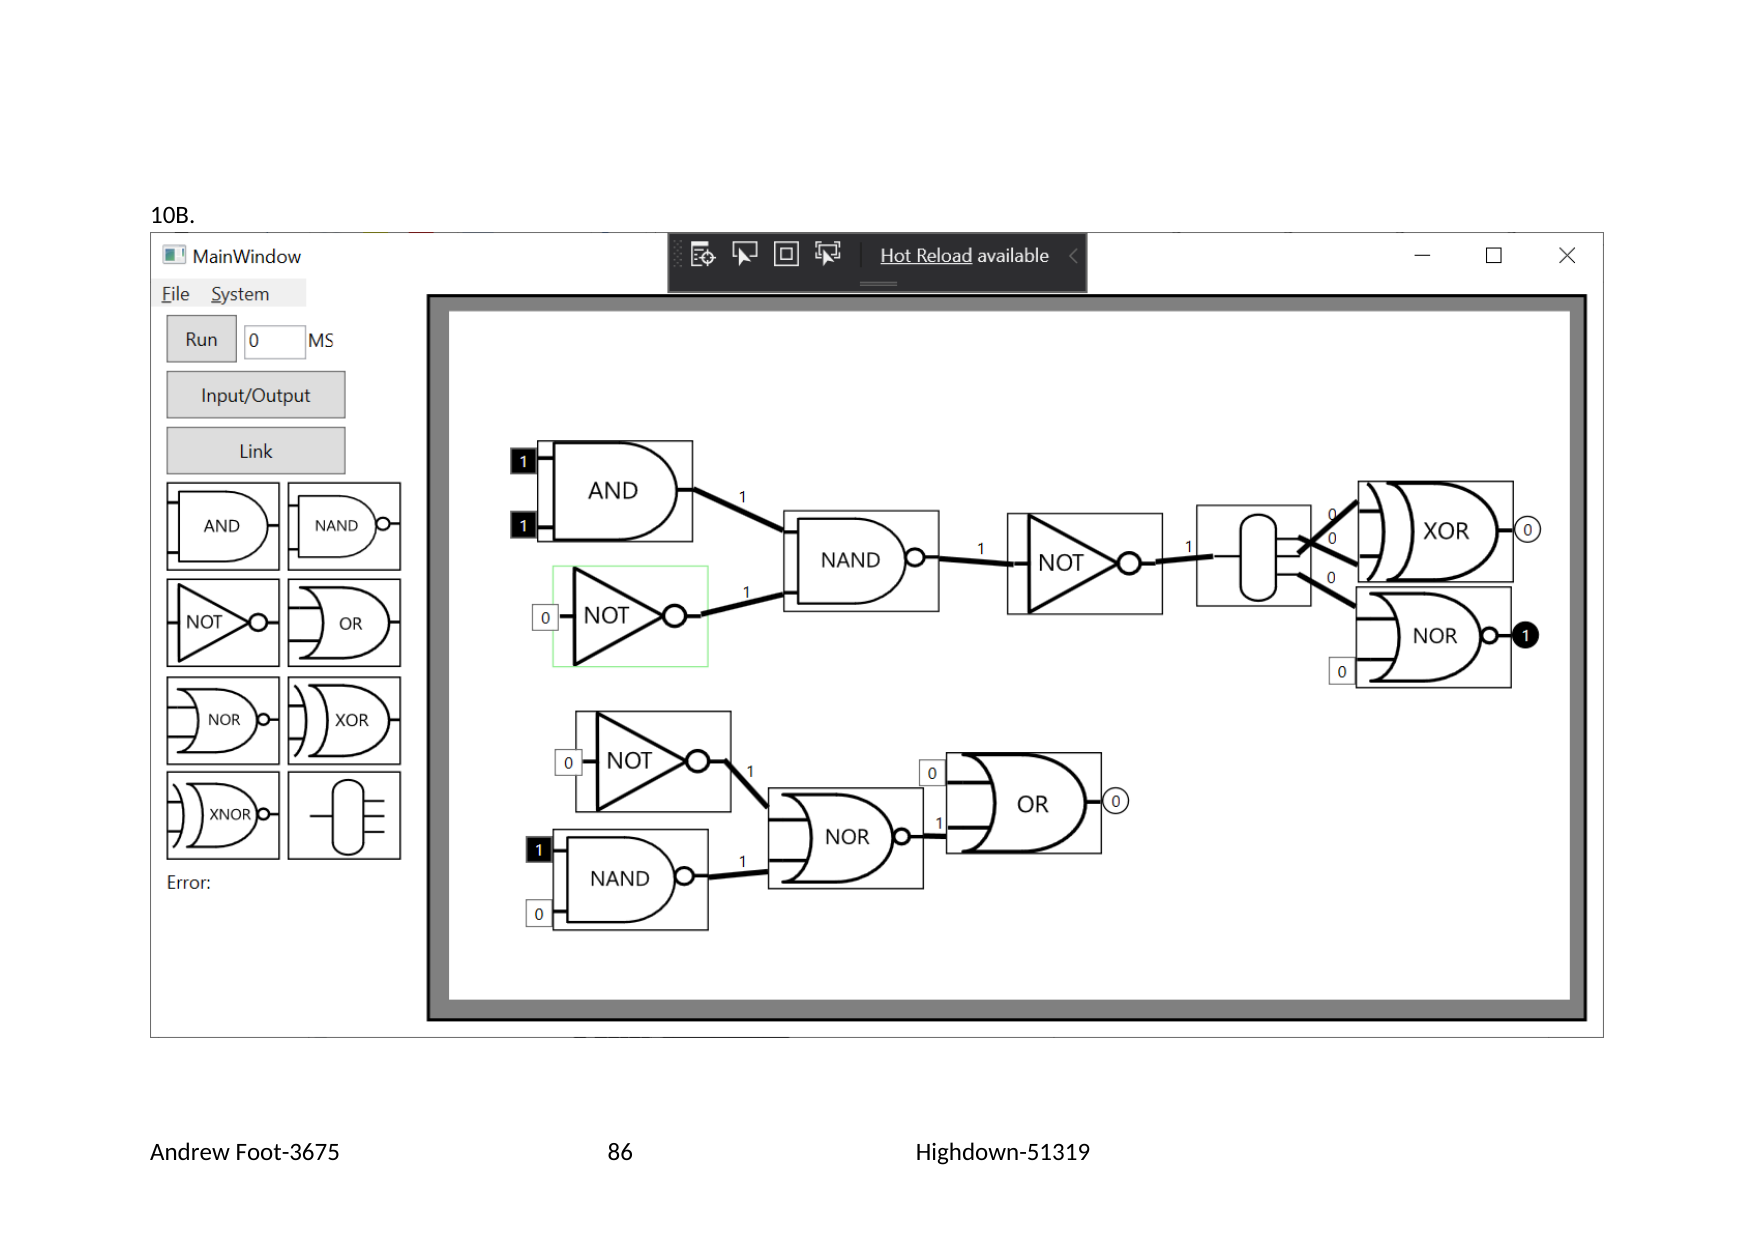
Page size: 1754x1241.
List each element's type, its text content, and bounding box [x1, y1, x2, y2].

picture [150, 232, 1604, 1038]
text 10B. [150, 199, 1604, 232]
